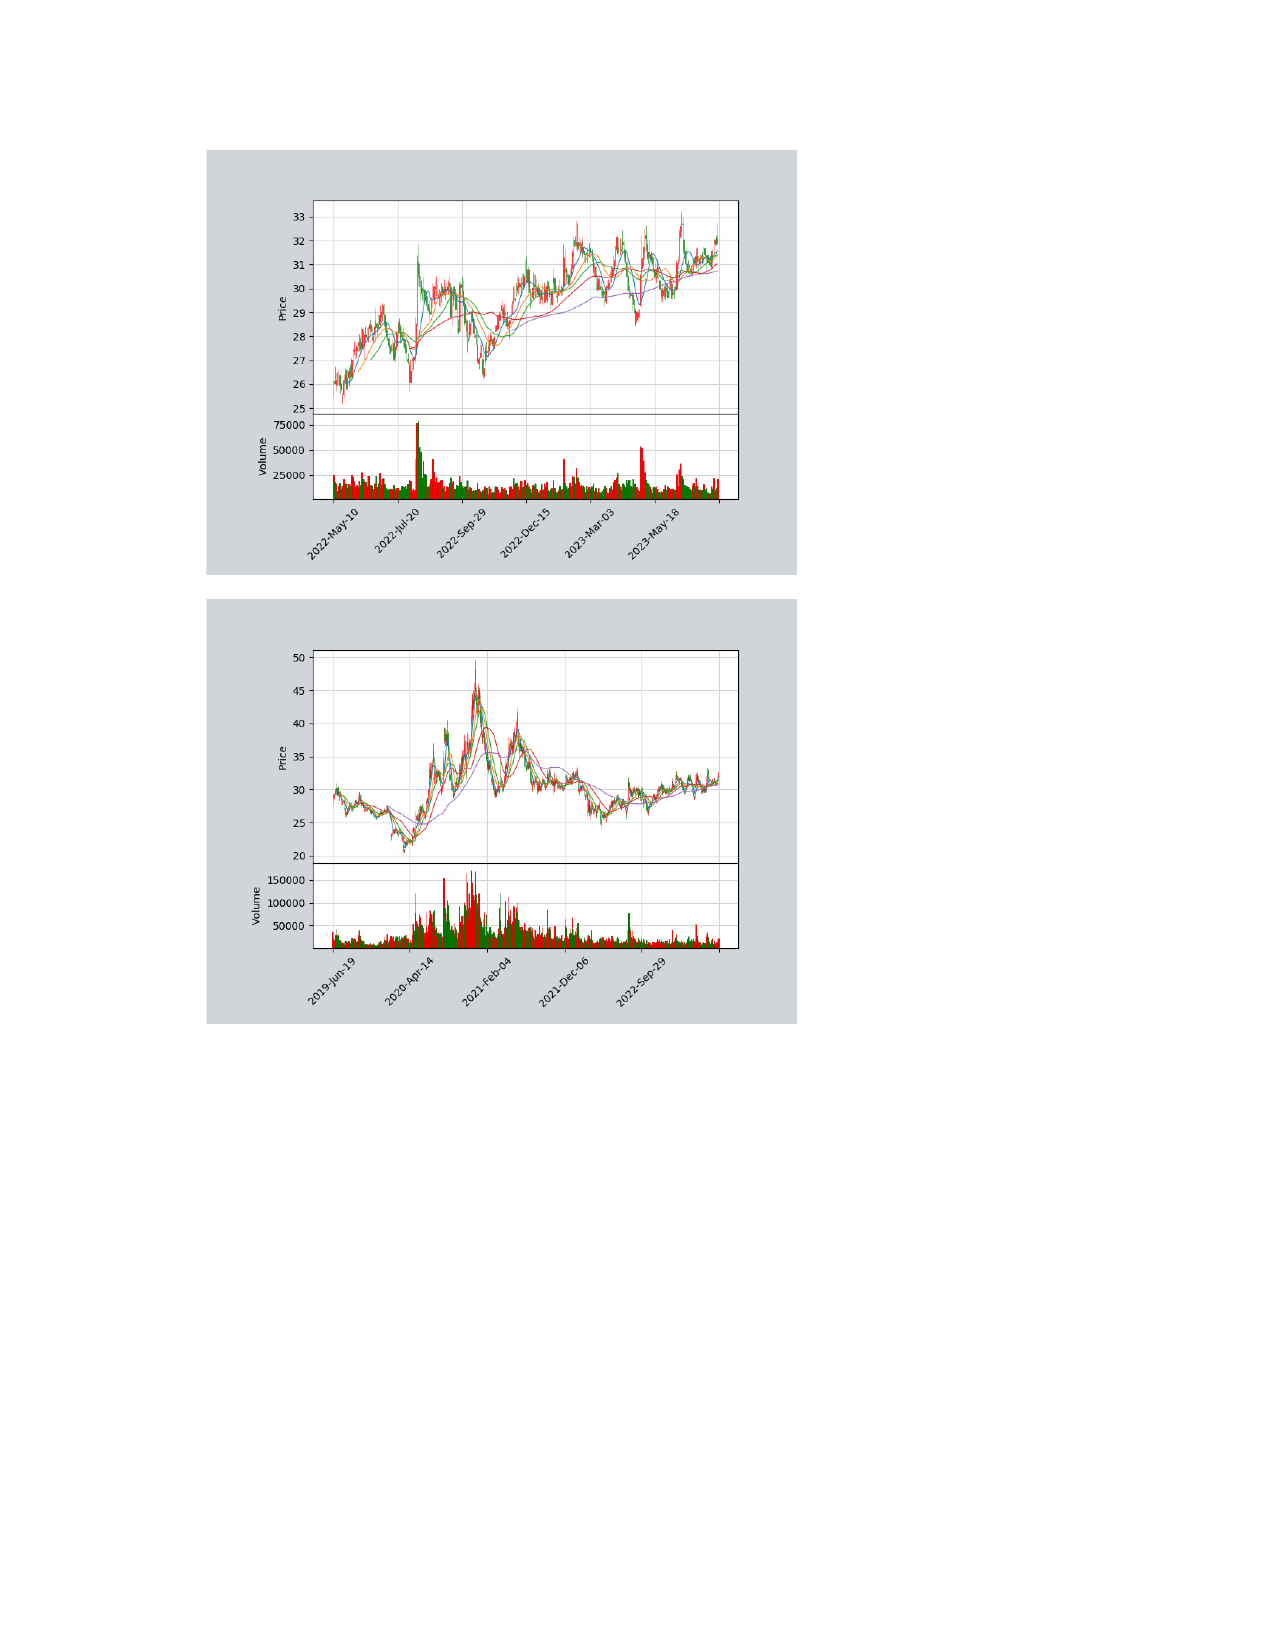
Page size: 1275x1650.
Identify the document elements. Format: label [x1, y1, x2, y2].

picture [206, 150, 797, 575]
picture [206, 599, 797, 1024]
